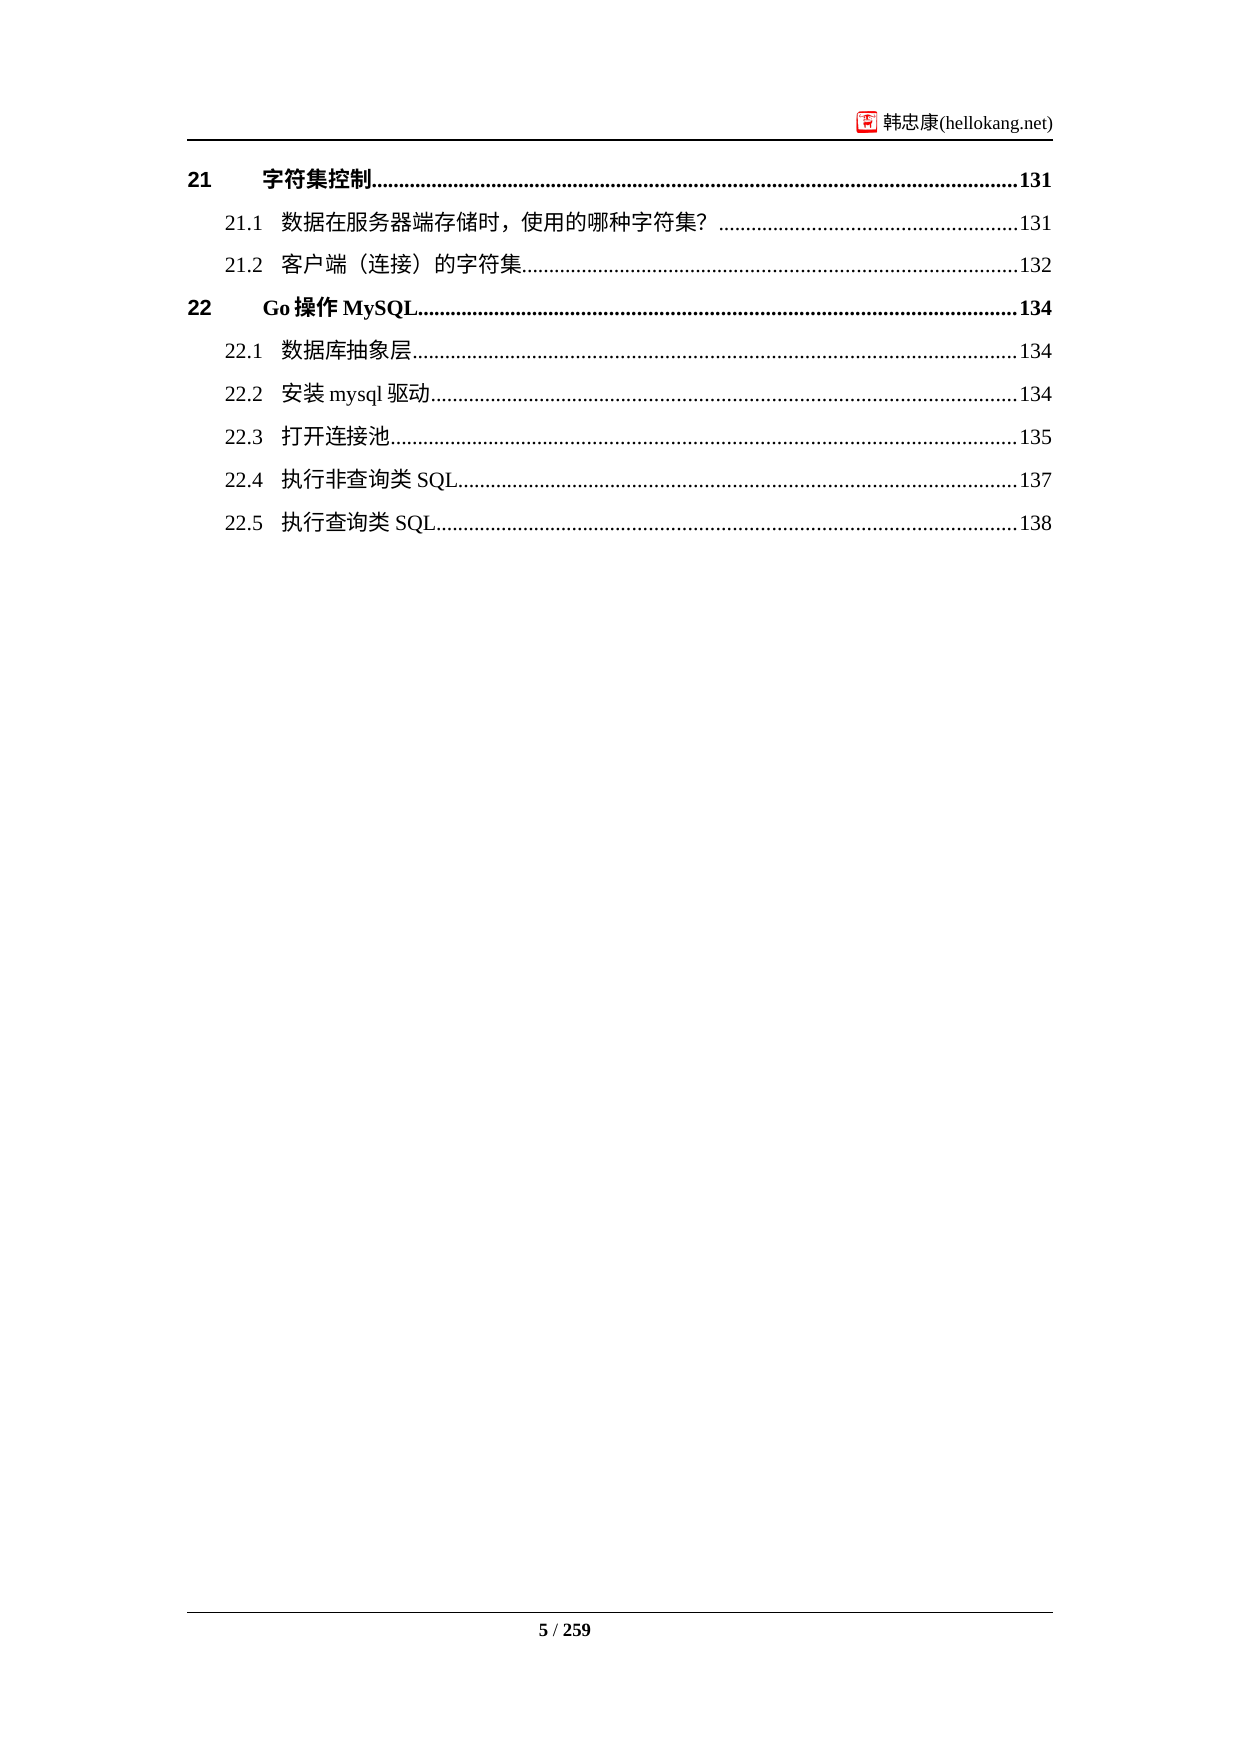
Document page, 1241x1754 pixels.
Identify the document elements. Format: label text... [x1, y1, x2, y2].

text 22 Go操作MySQL 134 [187, 290, 1053, 322]
text 21.1 数据在服务器端存储时，使用的哪种字符集？ 131 [224, 204, 1053, 237]
text 22.4 执行非查询类SQL 137 [224, 462, 1053, 494]
text 21.2 客户端（连接）的字符集 132 [224, 247, 1053, 279]
text 21 字符集控制 131 [187, 161, 1053, 194]
text 22.3 打开连接池 135 [224, 419, 1053, 451]
text 22.1 数据库抽象层 134 [224, 333, 1053, 365]
text 22.2 安装mysql驱动 134 [224, 376, 1053, 408]
picture [856, 111, 878, 133]
text 22.5 执行查询类SQL 138 [224, 504, 1053, 537]
